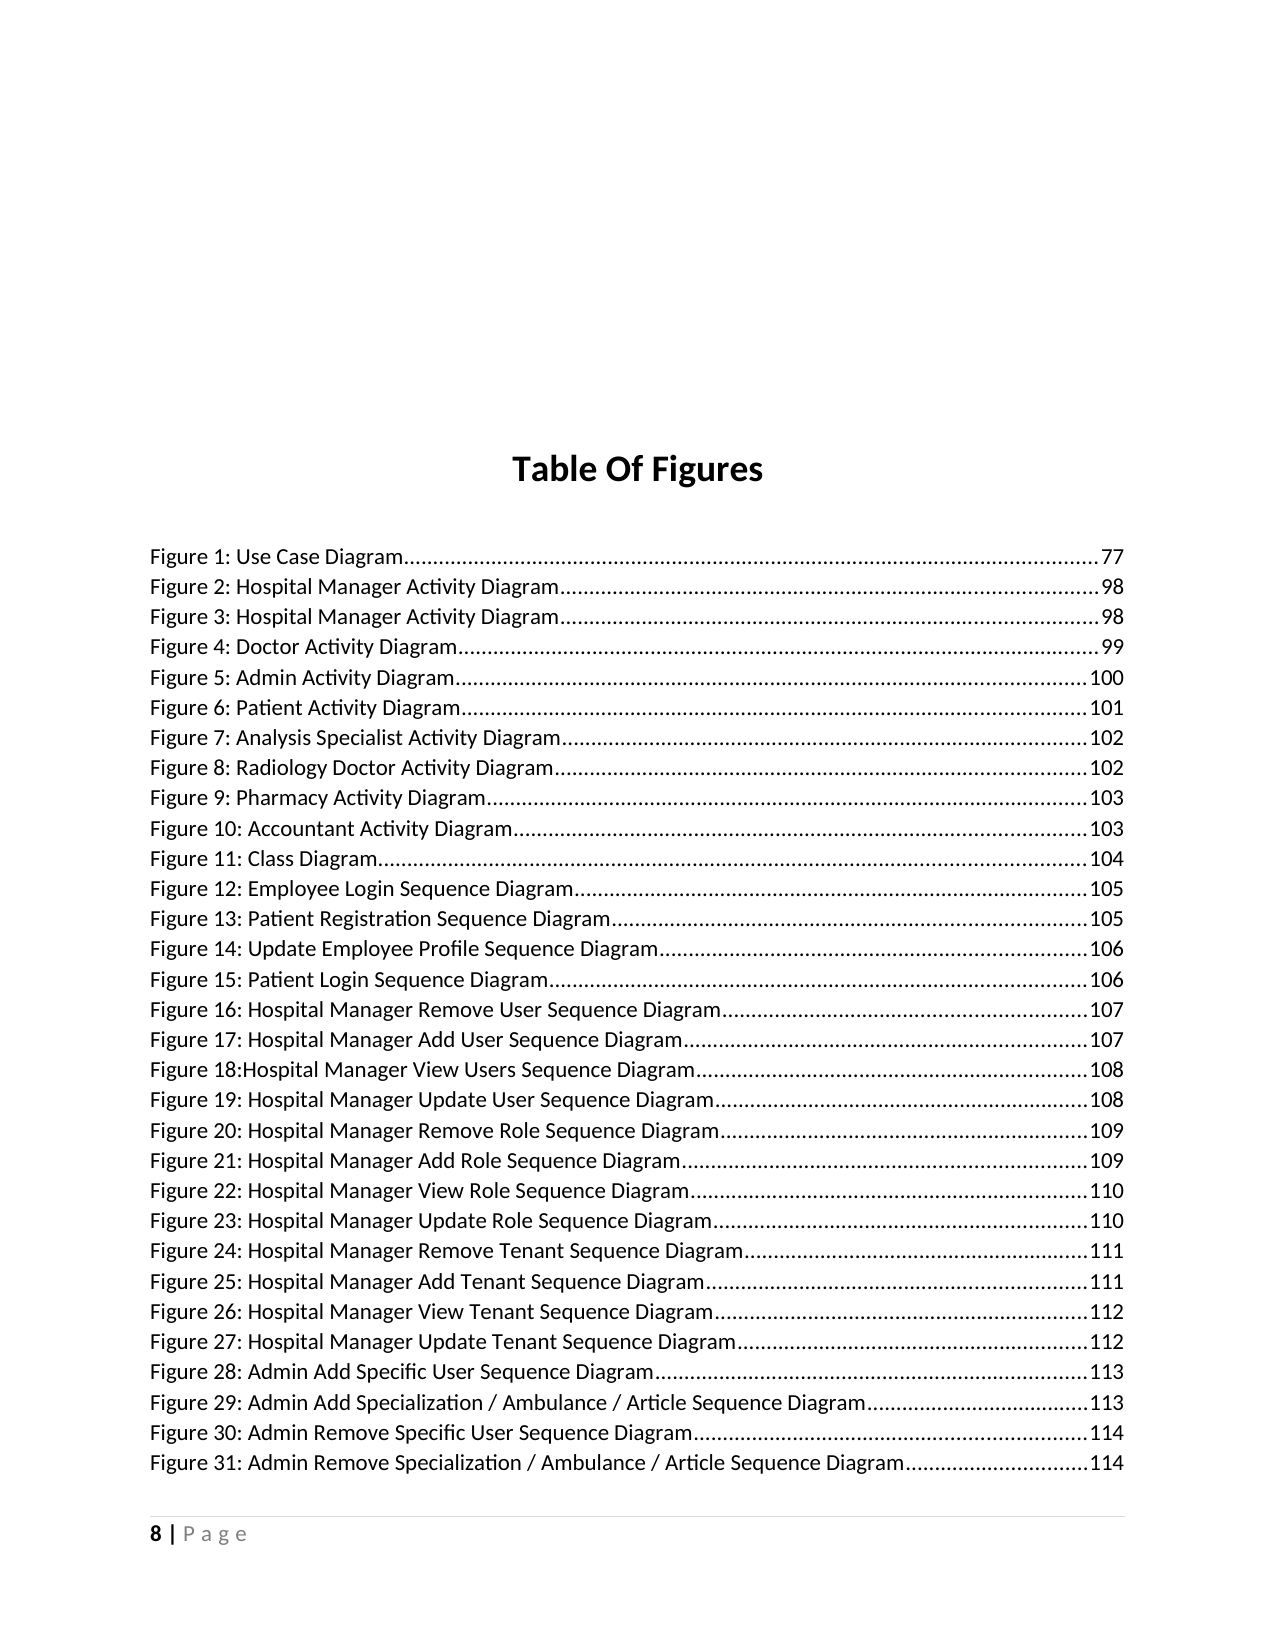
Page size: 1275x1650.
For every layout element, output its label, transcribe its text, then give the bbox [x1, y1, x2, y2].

text Figure 18:Hospital Manager View Users Sequence Diagram 108 [150, 1055, 1125, 1083]
text Figure 12: Employee Login Sequence Diagram 105 [150, 874, 1125, 902]
text Figure 13: Patient Registration Sequence Diagram 105 [150, 904, 1125, 932]
text Figure 24: Hospital Manager Remove Tenant Sequence Diagram 111 [150, 1237, 1125, 1264]
text Figure 26: Hospital Manager View Tenant Sequence Diagram 112 [150, 1297, 1125, 1325]
text Figure 25: Hospital Manager Add Tenant Sequence Diagram 111 [150, 1267, 1125, 1295]
text Figure 14: Update Employee Profile Sequence Diagram 106 [150, 934, 1125, 962]
text Figure 6: Patient Activity Diagram 101 [150, 693, 1125, 721]
text Figure 9: Pharmacy Activity Diagram 103 [150, 783, 1125, 811]
text Figure 31: Admin Remove Specialization / Ambulance / Article Sequence Diagram 114 [150, 1448, 1125, 1476]
text Figure 8: Radiology Doctor Activity Diagram 102 [150, 753, 1125, 781]
text Figure 7: Analysis Specialist Activity Diagram 102 [150, 723, 1125, 751]
text Figure 16: Hospital Manager Remove User Sequence Diagram 107 [150, 995, 1125, 1023]
text Figure 10: Accountant Activity Diagram 103 [150, 814, 1125, 842]
text Figure 28: Admin Add Specific User Sequence Diagram 113 [150, 1357, 1125, 1385]
text Figure 22: Hospital Manager View Role Sequence Diagram 110 [150, 1176, 1125, 1204]
text Figure 23: Hospital Manager Update Role Sequence Diagram 110 [150, 1206, 1125, 1234]
text Figure 19: Hospital Manager Update User Sequence Diagram 108 [150, 1086, 1125, 1113]
text Figure 15: Patient Login Sequence Diagram 106 [150, 965, 1125, 993]
text Figure 1: Use Case Diagram 77 [150, 542, 1125, 570]
text Figure 29: Admin Add Specialization / Ambulance / Article Sequence Diagram 113 [150, 1388, 1125, 1416]
text Figure 17: Hospital Manager Add User Sequence Diagram 107 [150, 1025, 1125, 1053]
text Figure 4: Doctor Activity Diagram 99 [150, 632, 1125, 660]
text Figure 3: Hospital Manager Activity Diagram 98 [150, 602, 1125, 630]
text Figure 2: Hospital Manager Activity Diagram 98 [150, 572, 1125, 600]
text Figure 30: Admin Remove Specific User Sequence Diagram 114 [150, 1418, 1125, 1446]
text Figure 5: Admin Activity Diagram 100 [150, 663, 1125, 691]
text Table Of Figures [150, 444, 1125, 490]
text Figure 20: Hospital Manager Remove Role Sequence Diagram 109 [150, 1116, 1125, 1144]
text Figure 21: Hospital Manager Add Role Sequence Diagram 109 [150, 1146, 1125, 1174]
text Figure 11: Class Diagram 104 [150, 844, 1125, 872]
text Figure 27: Hospital Manager Update Tenant Sequence Diagram 112 [150, 1327, 1125, 1355]
